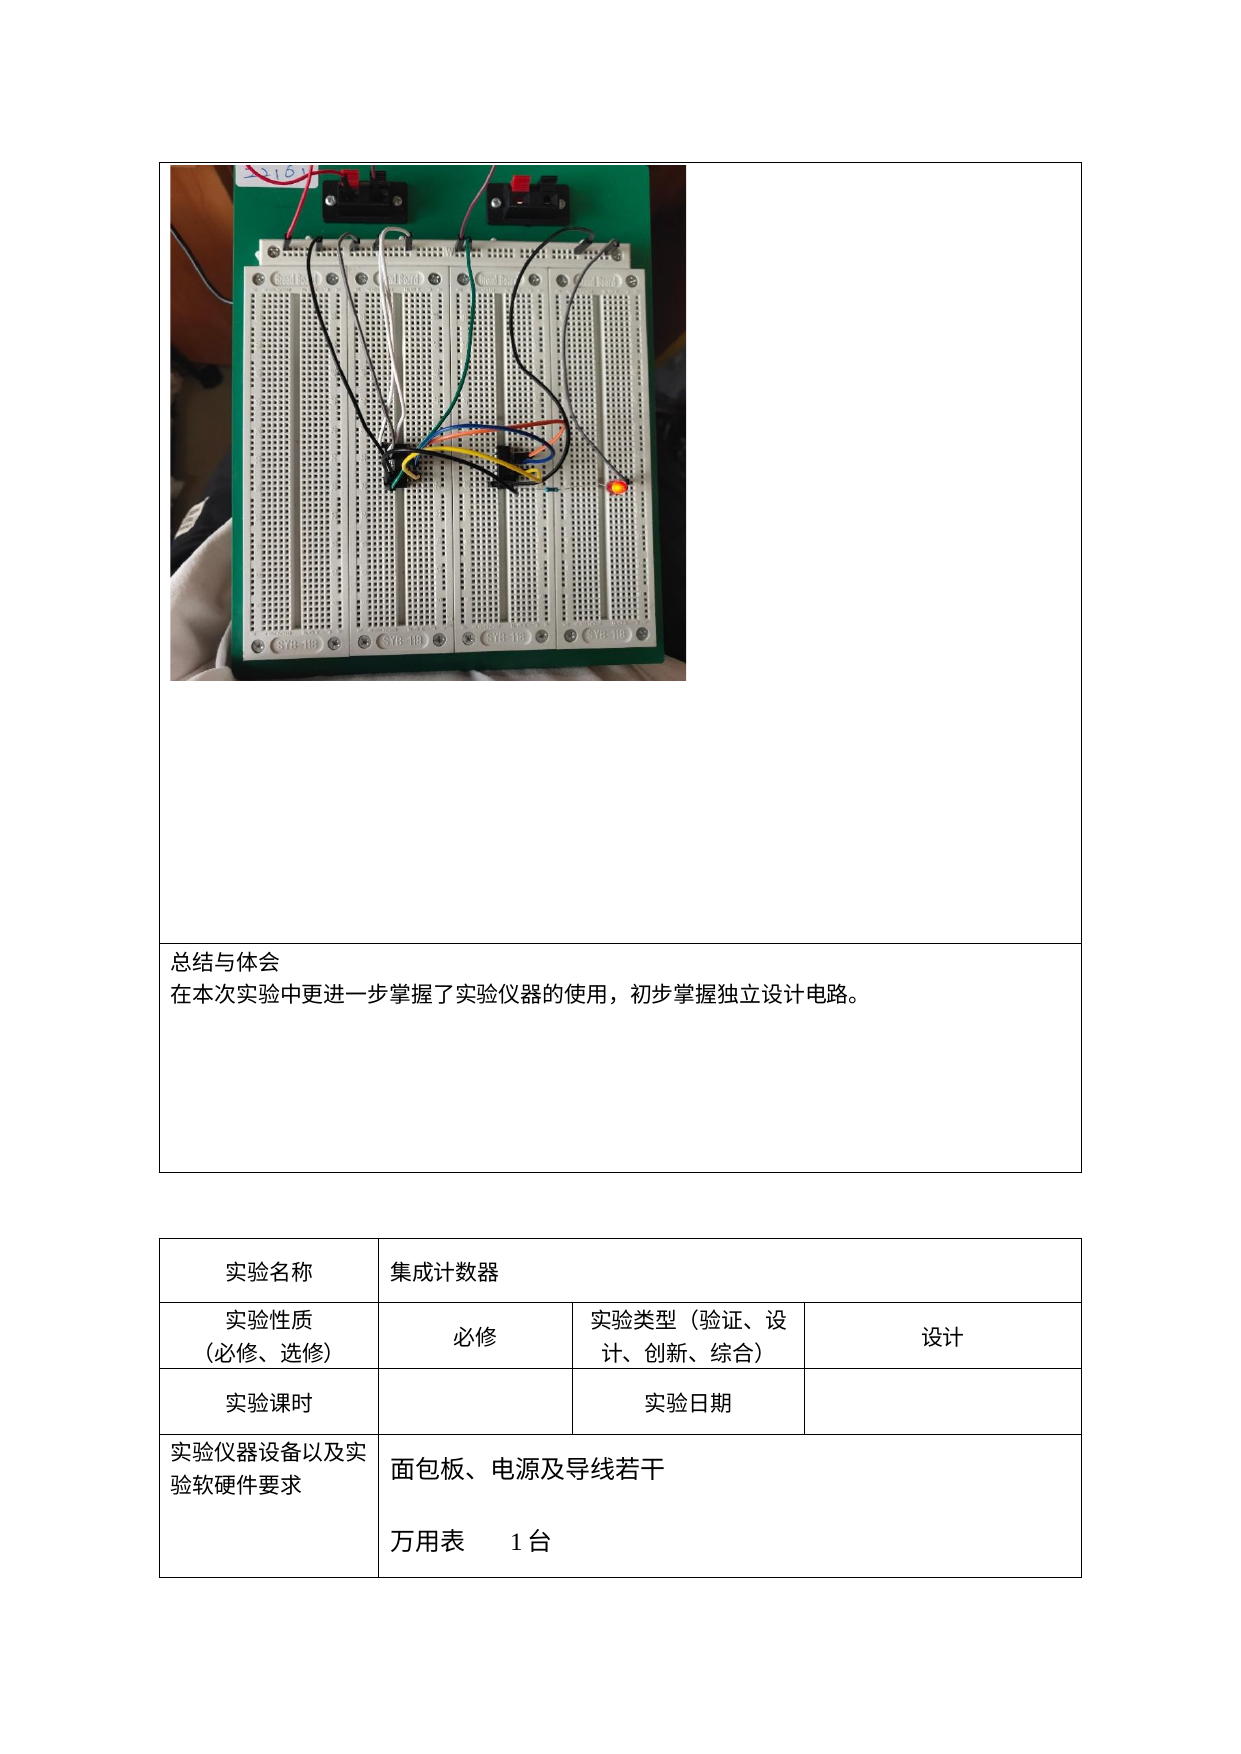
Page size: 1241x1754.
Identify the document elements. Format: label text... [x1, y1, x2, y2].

picture [170, 165, 687, 681]
table_cell 实验日期 [573, 1369, 804, 1434]
table_cell 必修 [379, 1303, 572, 1368]
table_cell 实验仪器设备以及实验软硬件要求 [160, 1435, 378, 1577]
table_header 实验名称 [160, 1239, 378, 1302]
table_cell 实验性质 （必修、选修） [160, 1303, 378, 1368]
table_cell 实验课时 [160, 1369, 378, 1434]
table_cell 设计 [805, 1303, 1081, 1368]
table_cell 实验类型（验证、设计、创新、综合） [573, 1303, 804, 1368]
table_header 集成计数器 [379, 1239, 1081, 1302]
table_cell [805, 1369, 1081, 1434]
table_cell 总结与体会 在本次实验中更进一步掌握了实验仪器的使用，初步掌握独立设计电路。 [160, 944, 1081, 1172]
table_cell 实验内容（实验原理、运用的理论知识、算法、程序、步骤和方法） 三、实验内容 测试74LS138的逻辑功能。 实验步骤： （1）搭建74LS138逻辑功能测试电路； （2）实验验证其逻辑功能，填写实测真值表 表1 74LS138逻辑功能测试真值表 2. 设计用3个开关控制一个电灯的逻辑电路，要求改变任何一个开关的状态都能控制电灯由亮变灭或者由灭变亮，要求用74LS138和74LS20（四输入端双与非门）实现。 提示：1.）逻辑分析 由事件的因果关系可知，电路的控制对象是三个开关，实现控制的条件是三个开关的六个开关状态。灯有“亮”和“灭”两个状态，开关有“向上”和“向下”两个动作，因而该事件可以抽象为逻辑命题。用变量A、B、C表示三个开关，人为规定开关向上为“1”，向下为“0”；灯亮用F=1表示，灯灭用F=0表示。 2.）真值表 设在初始状态A=0，B=0，C=0时，灯为亮的状态。（注意：电路的初态设定不同，电路的设计结果也不一样。）3个开关控制一盏灯的电路真值表如下： 实验步骤： （1）根据提示进行分析 （2）由真值表写出逻辑函数表达式 F= (ABC)’+A’BC+ABC’+AB’C （3）用74138实现逻辑函数，最小项和形式：F= m0+m3+m6+m5 （4）画出接线图 （5）按图搭建实验电路 （6）实验验证其逻辑功能，填写实测真值表 表2 三个开关控制一灯电路测试真值表 步骤: 准备相关元器件，检测其完整性，导电性； 先调节稳态电源，接入74LS138译码器和74LS20四输入端双与非门,用导线连接电路,将Y0,Y3,Y5,Y6分别接入74LS20的1,2,4,5中,最后在输出端用一个1kΩ电阻和二极管显示结果. 改变2个输入端的电平，观察二极管的灯亮灭形态，测试输出端的结果 将测试结果填入真值表对应的情况中，完成数据统计。 [160, 163, 1081, 943]
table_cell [379, 1435, 1081, 1577]
table_cell [379, 1369, 572, 1434]
